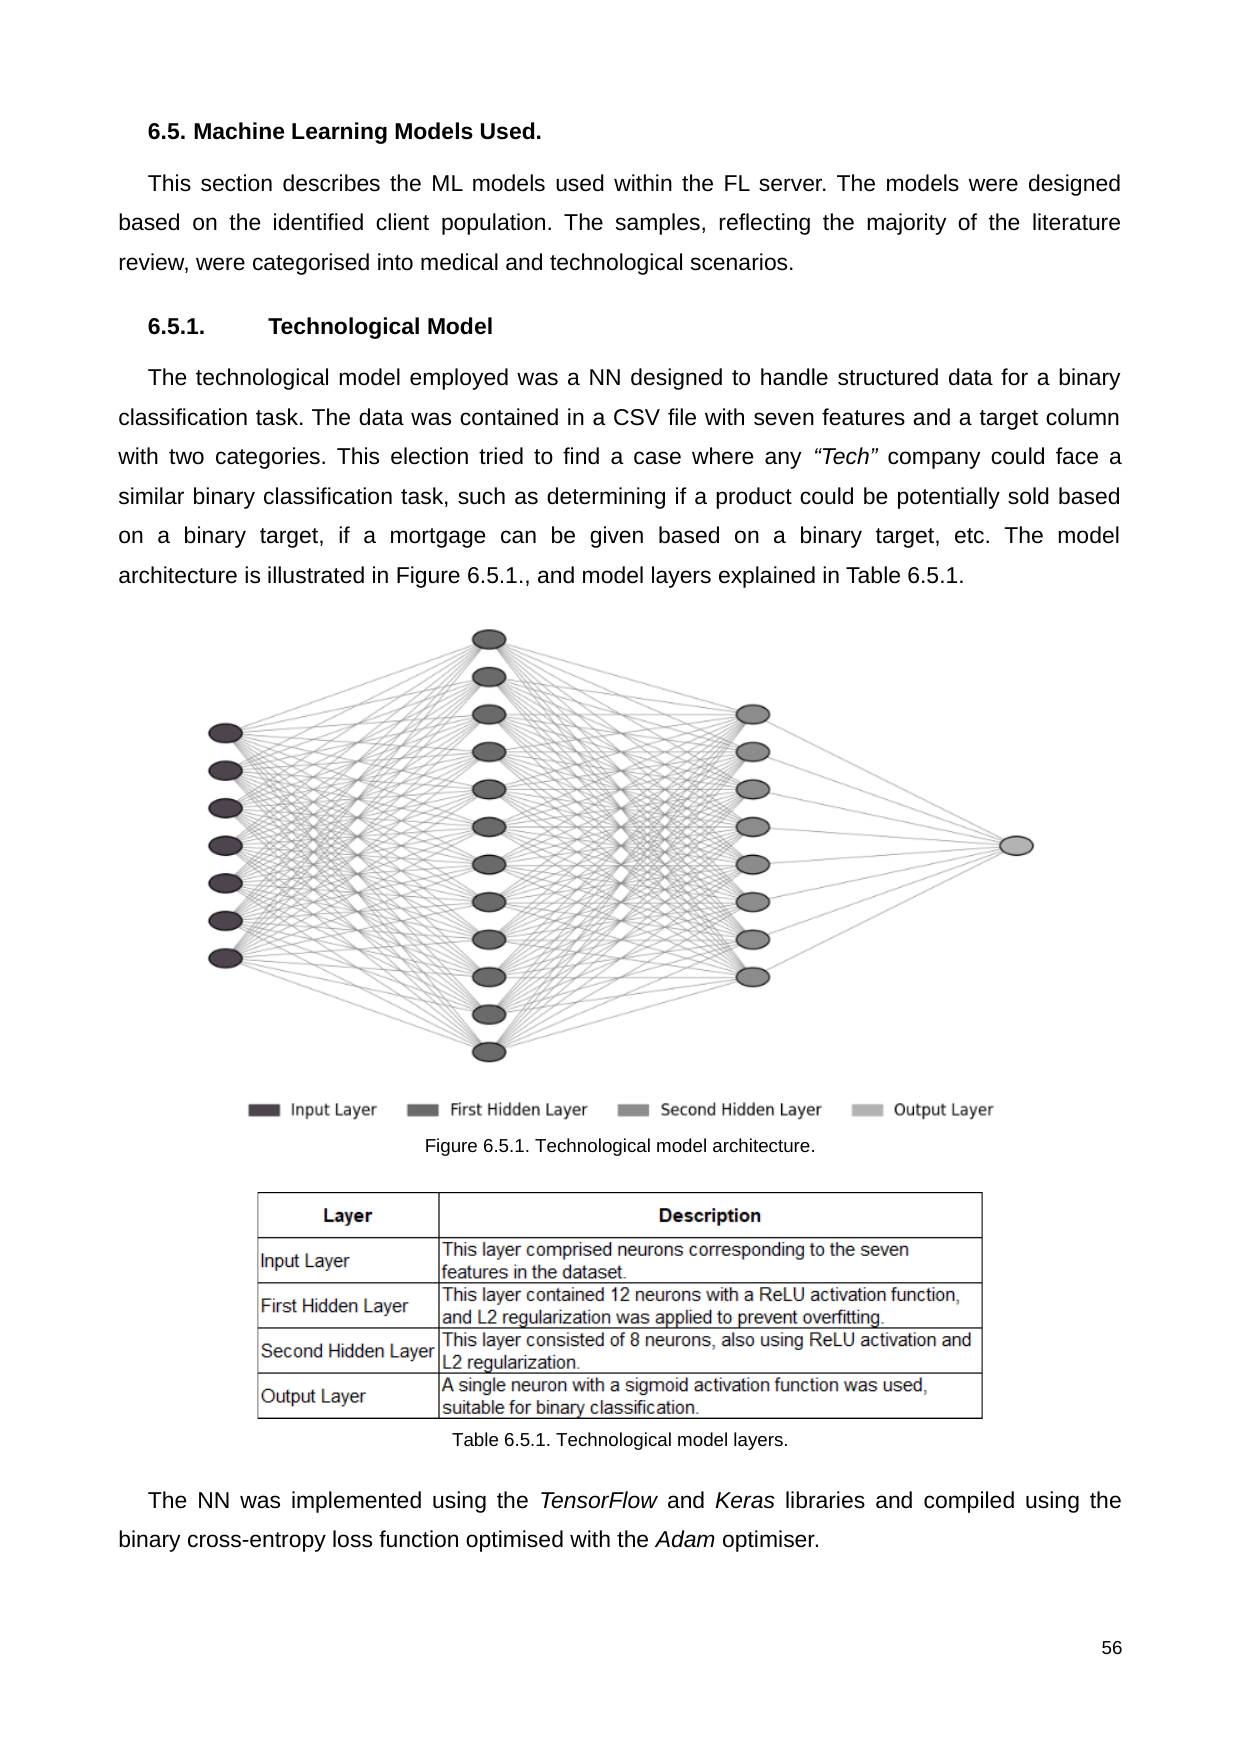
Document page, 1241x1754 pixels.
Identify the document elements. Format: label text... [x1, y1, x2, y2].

text The technological model employed was a NN designed to handle structured data for a binary classification task. The data was contained in a CSV file with seven features and a target column with two categories. This election tried to find a case where any “Tech” company could face a similar binary classification task, such as determining if a product could be potentially sold based on a binary target, if a mortgage can be given based on a binary target, etc. The model architecture is illustrated in Figure 6.5.1., and model layers explained in Table 6.5.1. [118, 364, 1122, 588]
picture [203, 626, 1037, 1125]
text The NN was implemented using the TensorFlow and Keras libraries and compiled using the binary cross-entropy loss function optimised with the Adam optimiser. [118, 1487, 1122, 1552]
text This section describes the ML models used within the FL server. The models were designed based on the identified client population. The samples, reflecting the majority of the literature review, were categorised into medical and technological scenarios. [118, 169, 1122, 275]
subtitle 6.5.1. Technological Model [148, 313, 1122, 339]
picture [257, 1192, 983, 1419]
subtitle 6.5. Machine Learning Models Used. [148, 118, 1122, 144]
